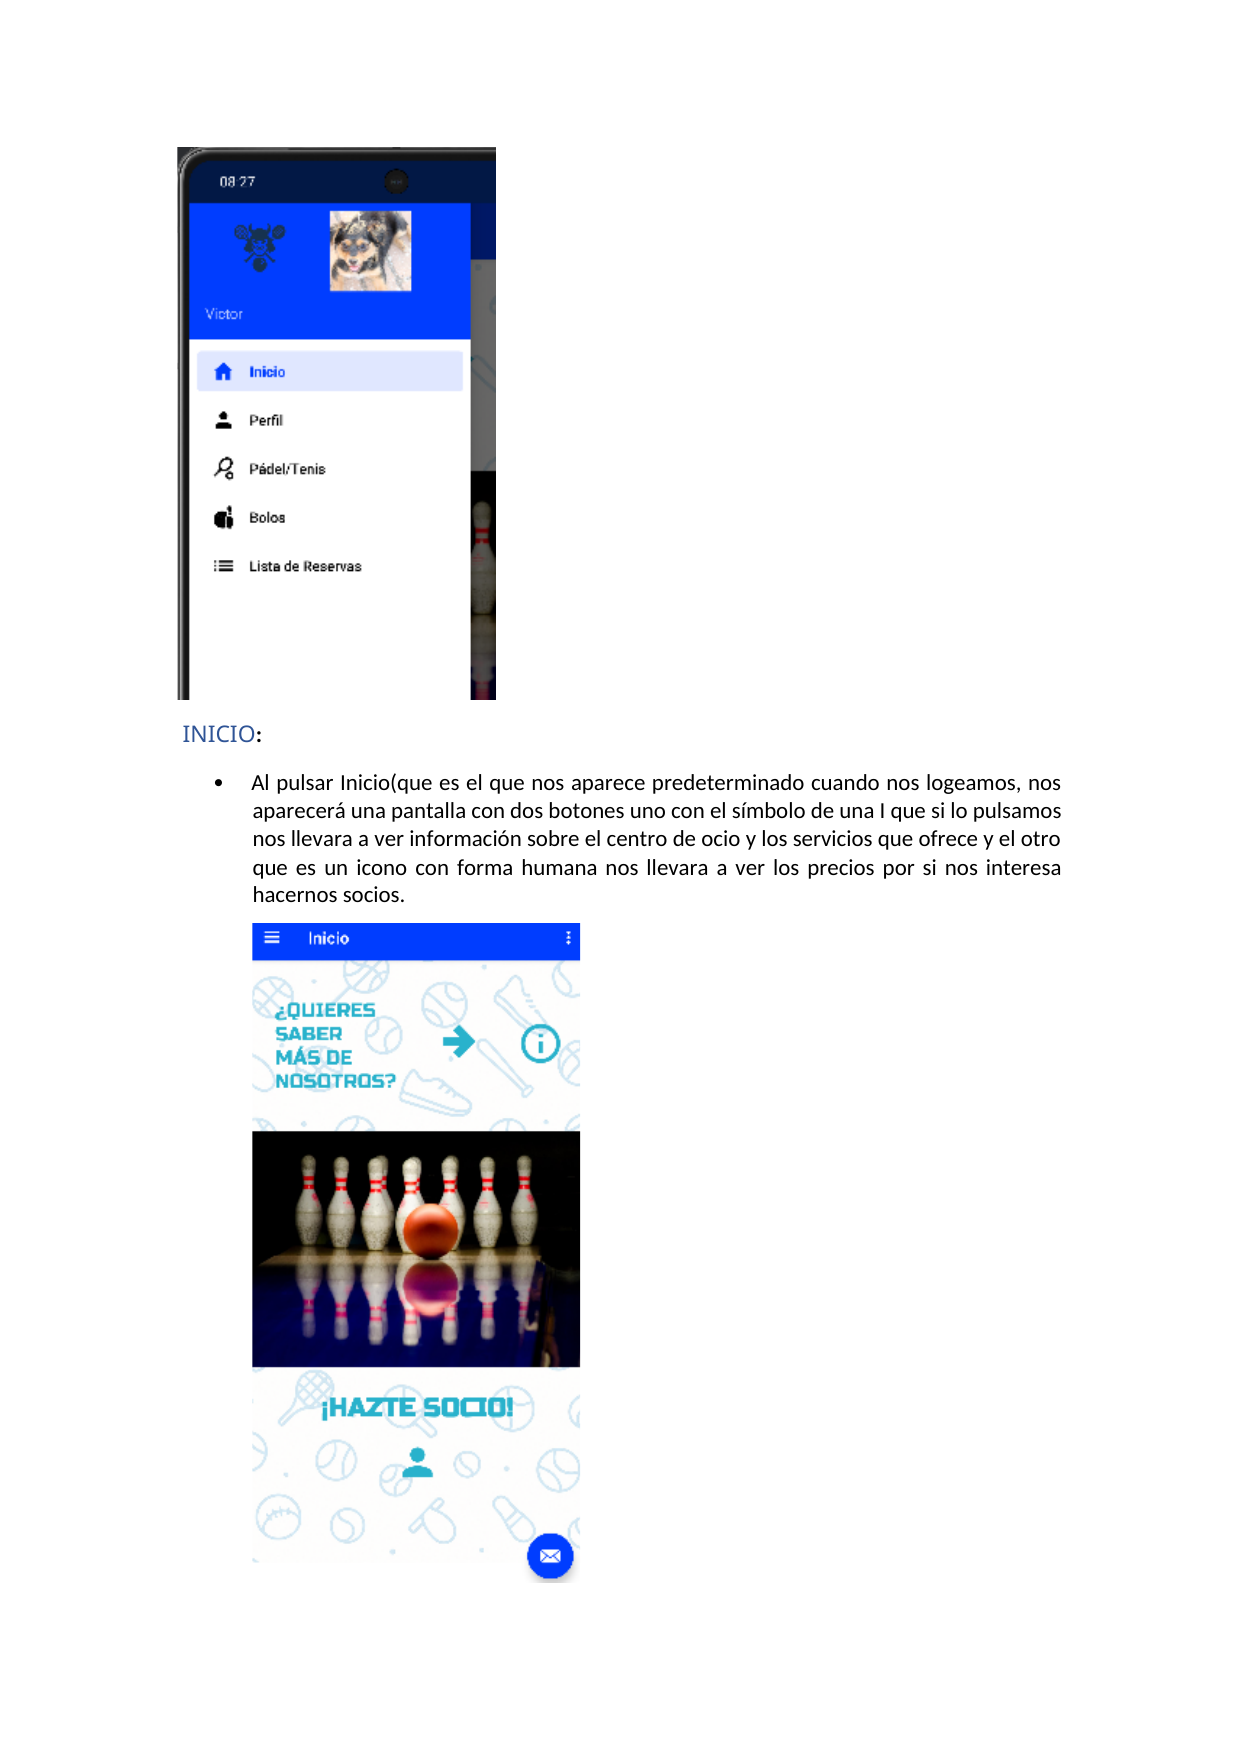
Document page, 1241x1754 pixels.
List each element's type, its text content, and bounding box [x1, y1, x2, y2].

picture [177, 147, 496, 700]
list Al pulsar Inicio(que es el que nos aparece predeterminado cuando nos logeamos, nos aparecerá una pantalla con dos botones uno con el símbolo de una I que si lo pulsamos nos llevara a ver información sobre el centro de ocio y los servicios que ofrece y el otro que es un icono con forma humana nos llevara a ver los precios por si nos interesa hacernos socios. [215, 768, 1063, 909]
picture [252, 923, 581, 1583]
text Inicio: [177, 718, 1063, 749]
